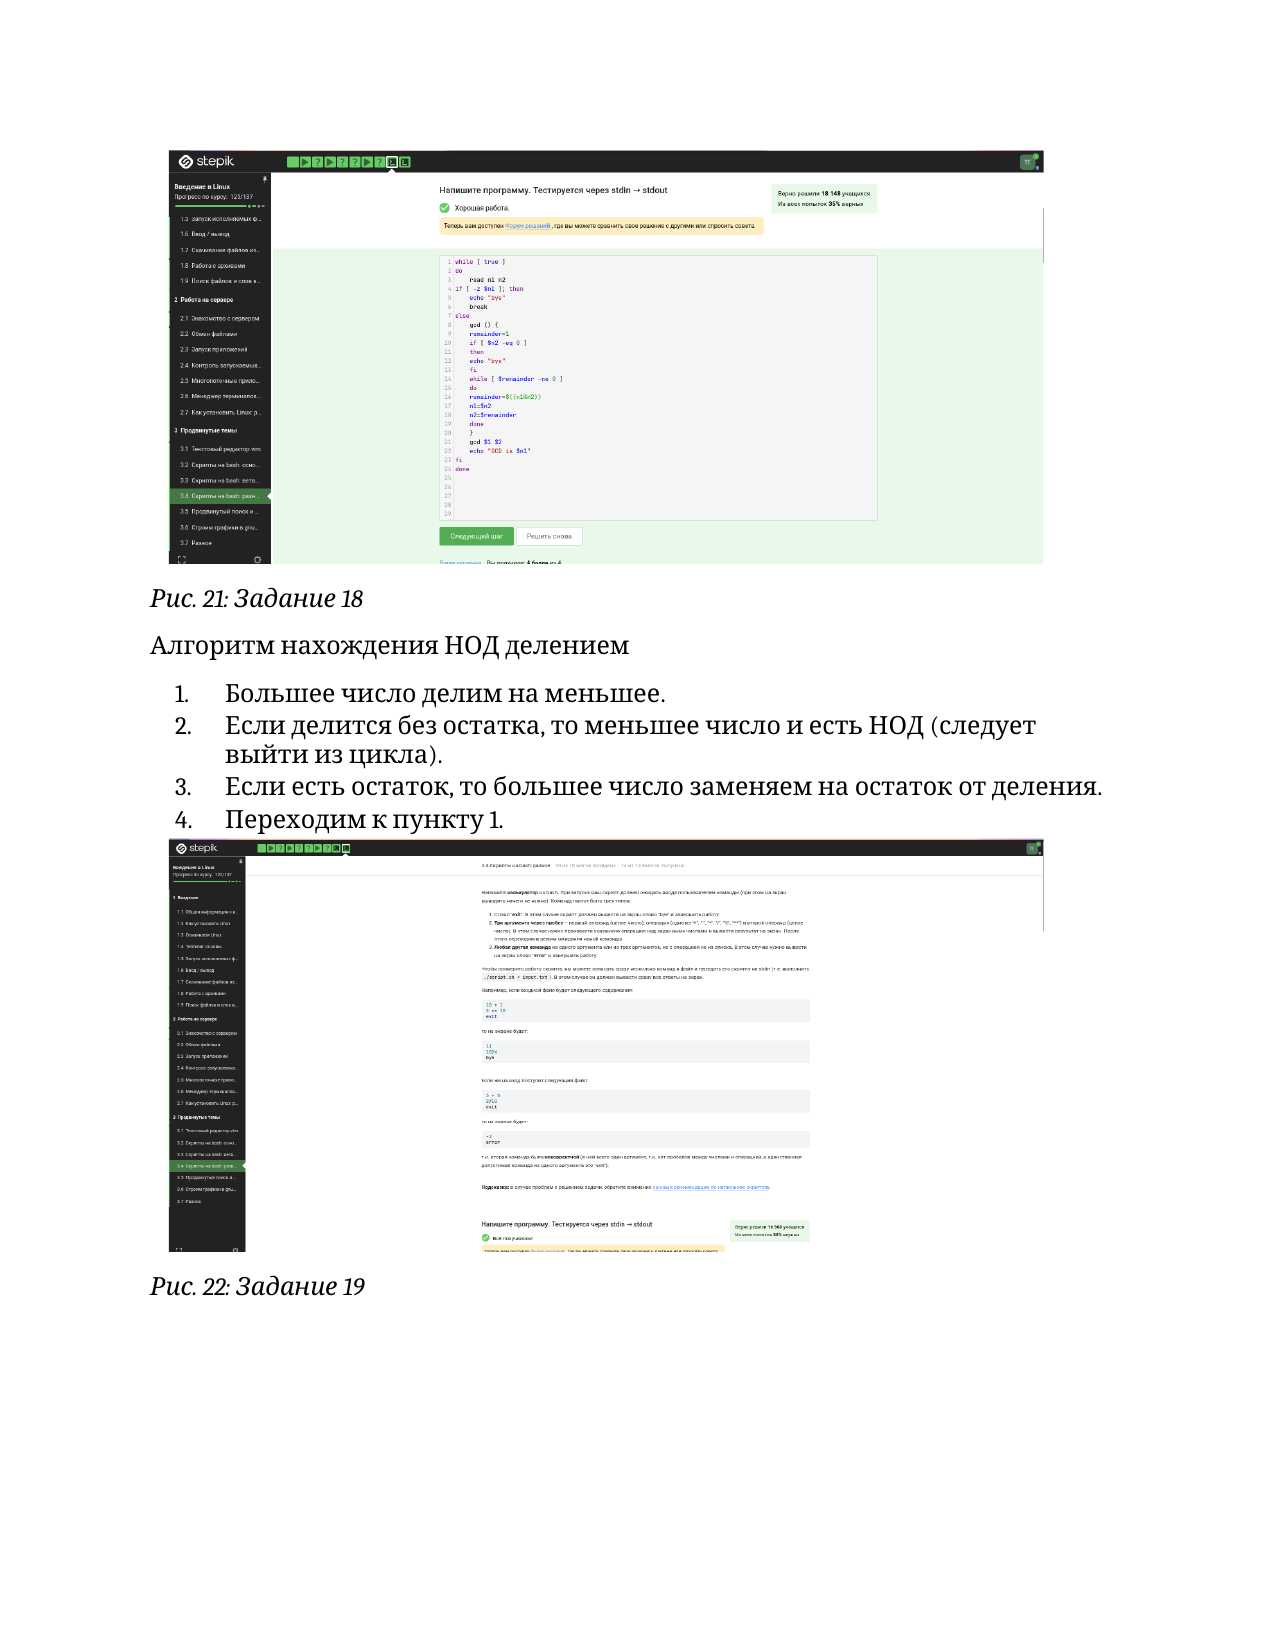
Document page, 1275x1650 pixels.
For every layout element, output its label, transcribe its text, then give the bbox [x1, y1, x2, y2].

text Рис. 22: Задание 19 [150, 1273, 1125, 1302]
list Если делится без остатка, то меньшее число и есть НОД (следует выйти из цикла). [175, 712, 1125, 769]
list Переходим к пункту 1. [175, 806, 1125, 834]
picture [168, 150, 1044, 564]
text Рис. 21: Задание 18 [150, 584, 1125, 613]
picture [168, 838, 1044, 1252]
text Алгоритм нахождения НОД делением [150, 632, 1125, 661]
list Большее число делим на меньшее. [175, 679, 1125, 708]
list Если есть остаток, то большее число заменяем на остаток от деления. [175, 773, 1125, 802]
